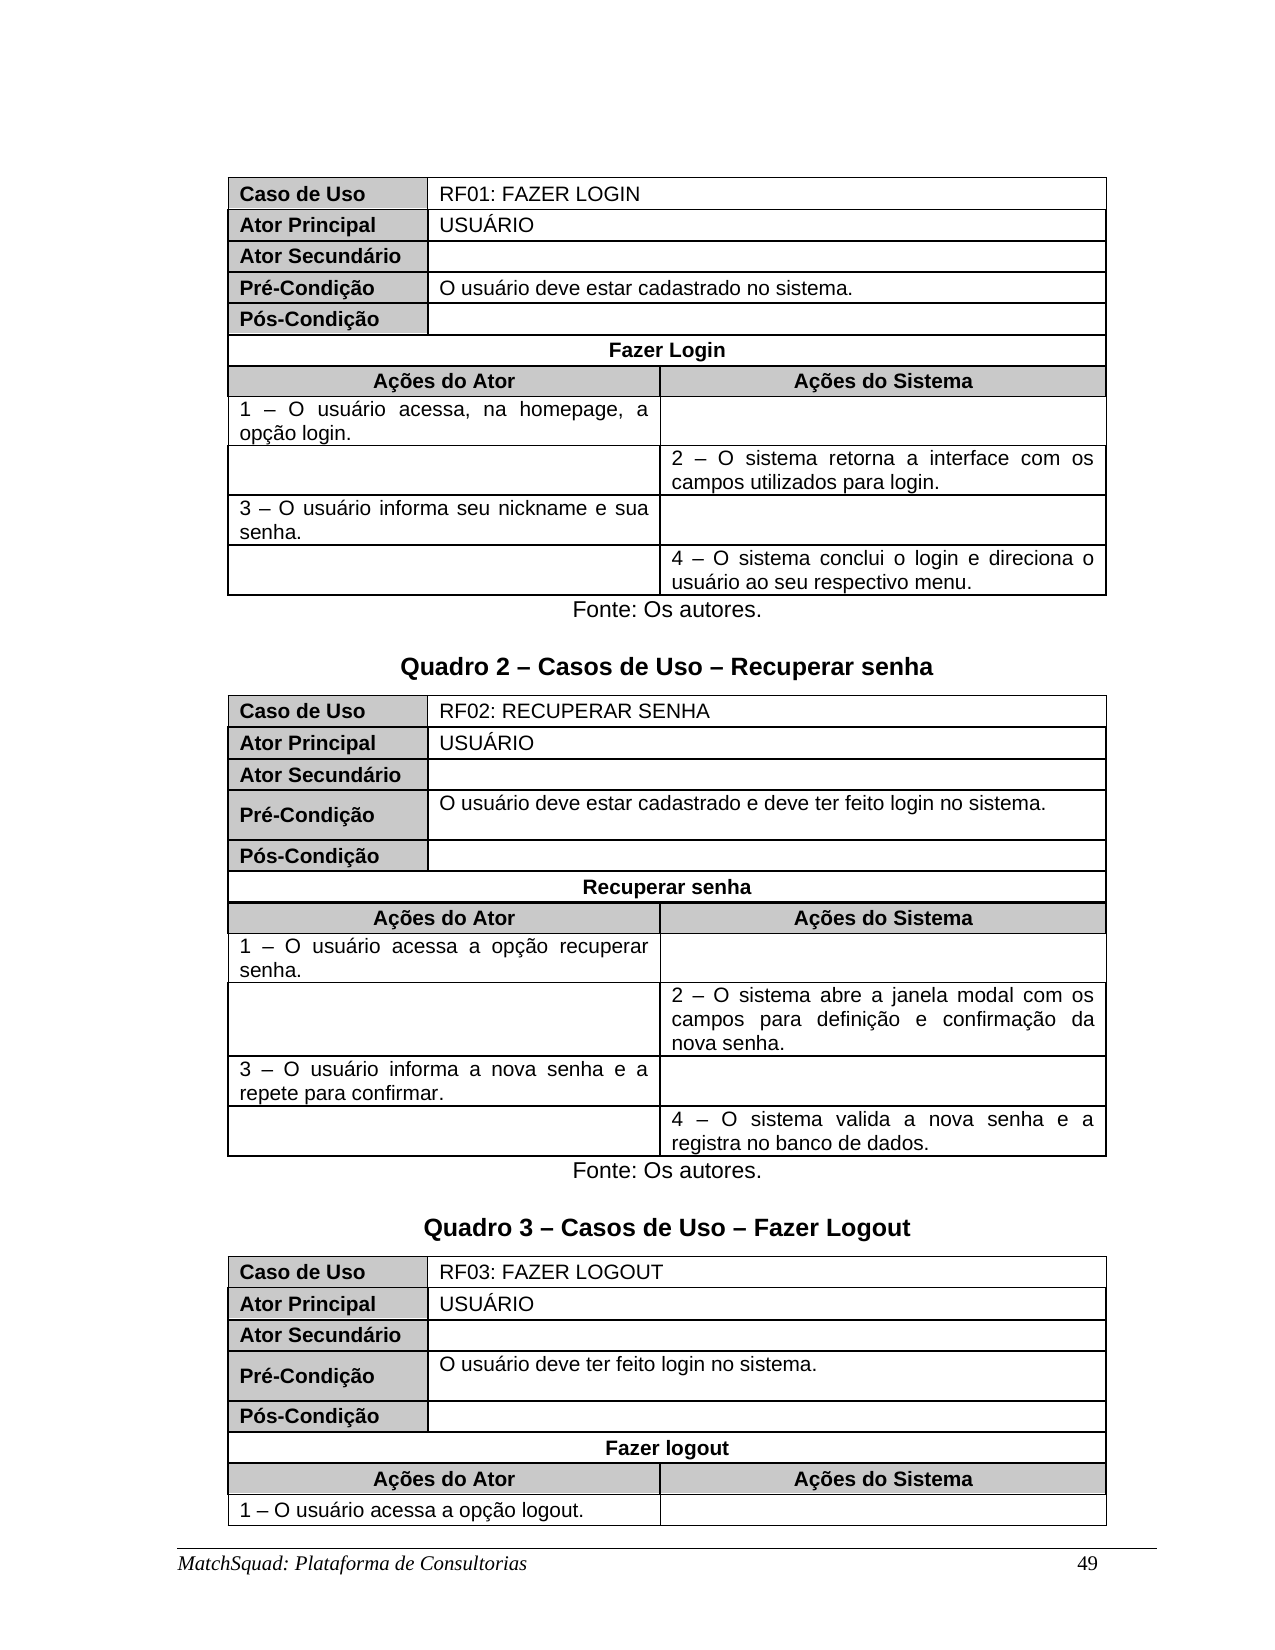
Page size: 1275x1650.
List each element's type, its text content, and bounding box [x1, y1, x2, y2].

text Quadro 3 – Casos de Uso – Fazer Logout [177, 1213, 1157, 1242]
table_cell USUÁRIO [429, 1288, 1105, 1318]
table_cell 3 – O usuário informa seu nickname e sua senha. [229, 496, 659, 544]
table_cell Ator Principal [229, 1288, 427, 1318]
text Fonte: Os autores. [177, 1157, 1157, 1183]
table_cell O usuário deve estar cadastrado no sistema. [429, 273, 1105, 302]
table_cell Pós-Condição [229, 304, 427, 333]
table_cell [429, 760, 1105, 789]
table_cell Pré-Condição [229, 791, 427, 839]
table_cell Ações do Ator [229, 367, 659, 396]
table_cell O usuário deve ter feito login no sistema. [429, 1352, 1105, 1400]
table_cell [661, 934, 1106, 982]
table_cell [429, 1402, 1105, 1431]
table_cell [429, 242, 1105, 271]
table_cell USUÁRIO [429, 210, 1105, 240]
text Quadro 2 – Casos de Uso – Recuperar senha [177, 652, 1157, 681]
table_cell [429, 841, 1105, 870]
table_cell [229, 983, 659, 1054]
table_cell Ator Principal [229, 210, 427, 240]
table_cell Ações do Ator [229, 1464, 659, 1493]
table_cell Recuperar senha [229, 872, 1105, 901]
table_cell 4 – O sistema valida a nova senha e a registra no banco de dados. [661, 1107, 1105, 1154]
table_header RF03: FAZER LOGOUT [428, 1257, 1106, 1287]
table_cell [661, 496, 1105, 544]
table_cell Ator Secundário [229, 1321, 427, 1350]
table_cell Pós-Condição [229, 841, 427, 870]
table_cell [429, 304, 1105, 333]
table_cell [229, 1107, 659, 1154]
table_cell USUÁRIO [429, 728, 1105, 758]
table_cell Ações do Sistema [661, 1464, 1105, 1493]
table_cell 1 – O usuário acessa, na homepage, a opção login. [229, 397, 660, 445]
table_cell Pós-Condição [229, 1402, 427, 1431]
table_cell [661, 1495, 1106, 1525]
table_header Caso de Uso [229, 1257, 427, 1287]
table_cell Fazer Login [229, 336, 1105, 365]
table_cell [661, 1057, 1105, 1104]
table_header RF01: FAZER LOGIN [428, 178, 1106, 208]
table_header Caso de Uso [229, 696, 427, 726]
table_cell Ator Secundário [229, 242, 427, 271]
table_cell Fazer logout [229, 1433, 1105, 1462]
table_cell 4 – O sistema conclui o login e direciona o usuário ao seu respectivo menu. [661, 546, 1105, 594]
table_cell 2 – O sistema abre a janela modal com os campos para definição e confirmação da nova senha. [661, 983, 1105, 1054]
table_cell 1 – O usuário acessa a opção logout. [229, 1495, 660, 1525]
table_cell Ator Principal [229, 728, 427, 758]
table_header RF02: RECUPERAR SENHA [428, 696, 1106, 726]
table_cell 3 – O usuário informa a nova senha e a repete para confirmar. [229, 1057, 659, 1104]
table_cell Ações do Sistema [661, 367, 1105, 396]
table_cell 1 – O usuário acessa a opção recuperar senha. [229, 934, 660, 982]
table_cell Ações do Ator [229, 904, 659, 933]
table_header Caso de Uso [229, 178, 427, 208]
table_cell Ator Secundário [229, 760, 427, 789]
text Fonte: Os autores. [177, 596, 1157, 622]
table_cell [661, 397, 1106, 445]
table_cell Pré-Condição [229, 1352, 427, 1400]
table_cell O usuário deve estar cadastrado e deve ter feito login no sistema. [429, 791, 1105, 839]
table_cell Ações do Sistema [661, 904, 1105, 933]
table_cell Pré-Condição [229, 273, 427, 302]
table_cell [429, 1321, 1105, 1350]
table_cell 2 – O sistema retorna a interface com os campos utilizados para login. [661, 446, 1105, 494]
table_cell [229, 546, 659, 594]
table_cell [229, 446, 659, 494]
